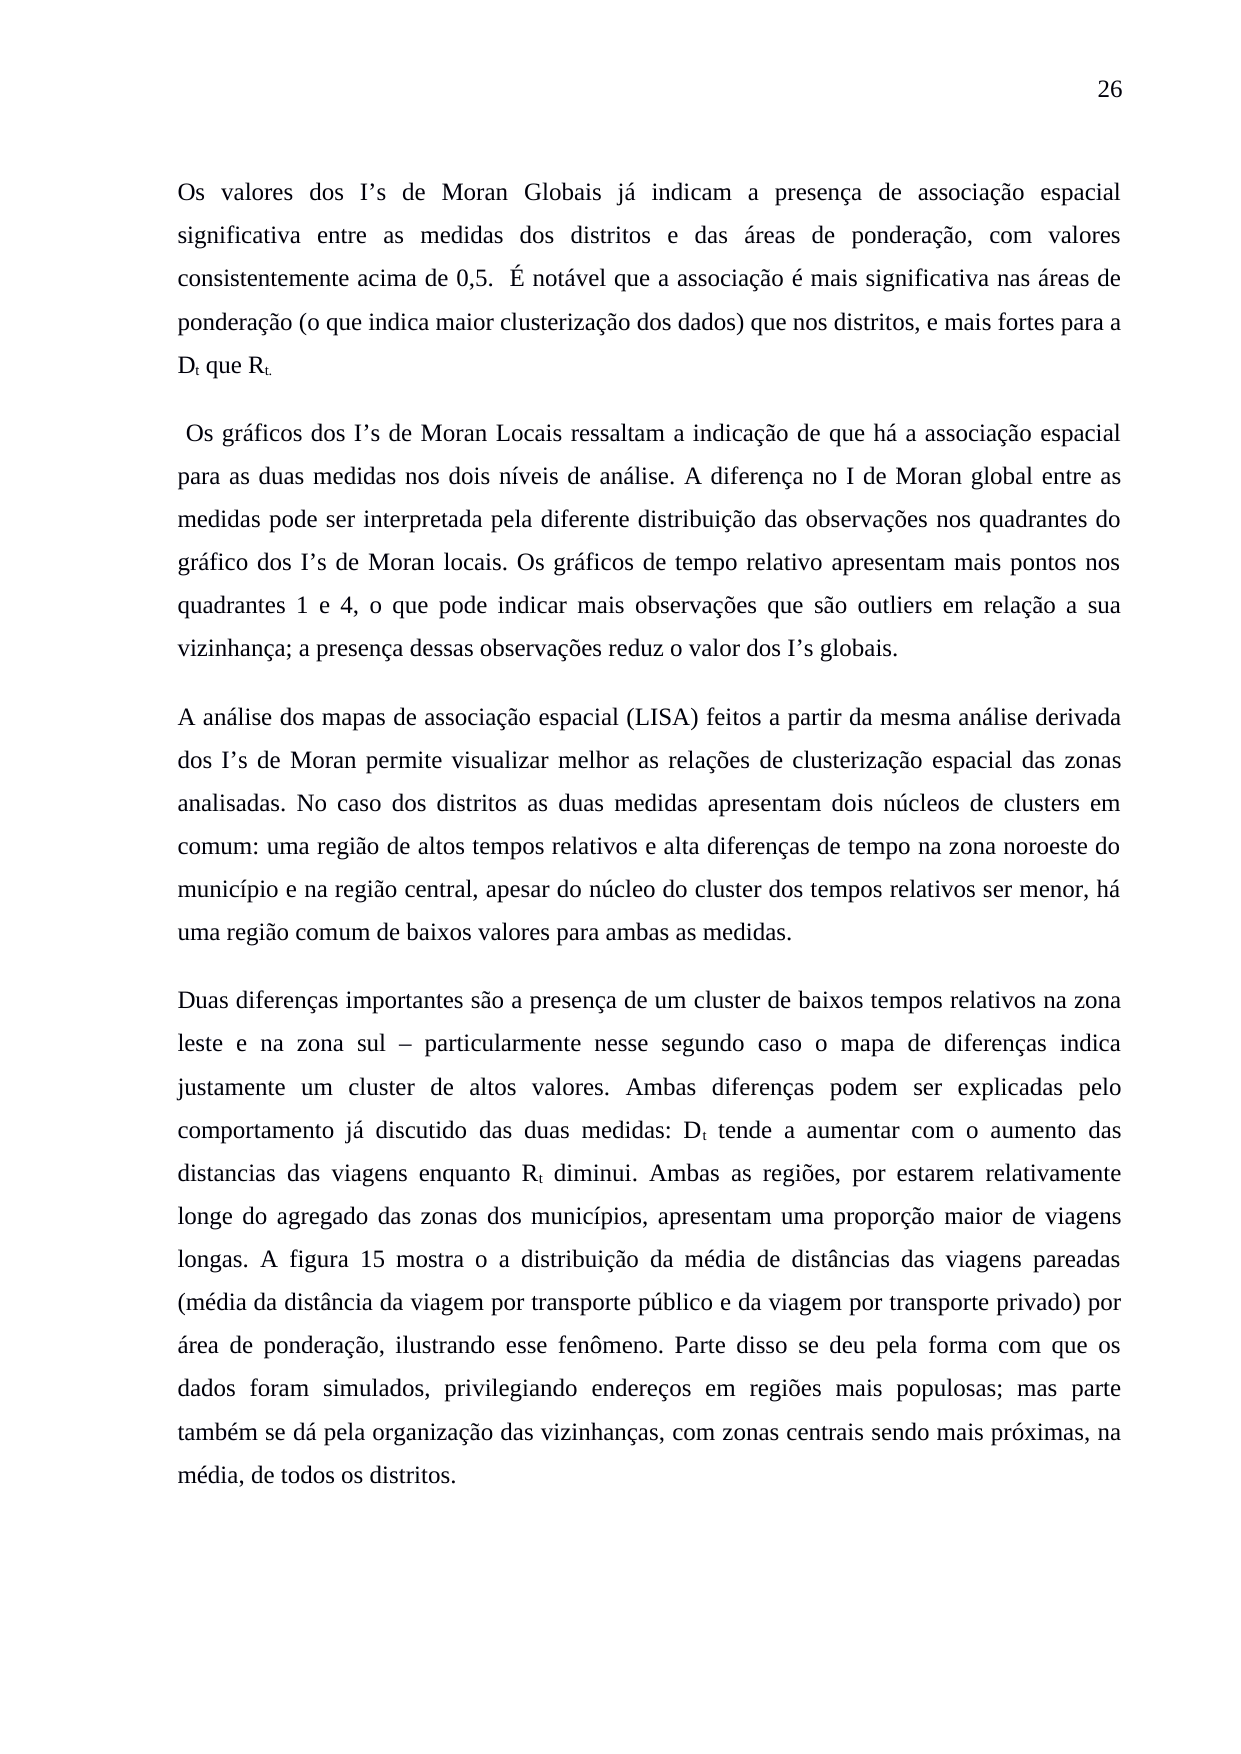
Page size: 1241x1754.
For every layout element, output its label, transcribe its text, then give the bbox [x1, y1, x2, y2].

text Os valores dos I’s de Moran Globais já indicam a presença de associação espacial significativa entre as medidas dos distritos e das áreas de ponderação, com valores consistentemente acima de 0,5. É notável que a associação é mais significativa nas áreas de ponderação (o que indica maior clusterização dos dados) que nos distritos, e mais fortes para a Dt que Rt. [177, 177, 1122, 378]
text Duas diferenças importantes são a presença de um cluster de baixos tempos relativos na zona leste e na zona sul – particularmente nesse segundo caso o mapa de diferenças indica justamente um cluster de altos valores. Ambas diferenças podem ser explicadas pelo comportamento já discutido das duas medidas: Dt tende a aumentar com o aumento das distancias das viagens enquanto Rt diminui. Ambas as regiões, por estarem relativamente longe do agregado das zonas dos municípios, apresentam uma proporção maior de viagens longas. A figura 15 mostra o a distribuição da média de distâncias das viagens pareadas (média da distância da viagem por transporte público e da viagem por transporte privado) por área de ponderação, ilustrando esse fenômeno. Parte disso se deu pela forma com que os dados foram simulados, privilegiando endereços em regiões mais populosas; mas parte também se dá pela organização das vizinhanças, com zonas centrais sendo mais próximas, na média, de todos os distritos. [177, 985, 1122, 1488]
text A análise dos mapas de associação espacial (LISA) feitos a partir da mesma análise derivada dos I’s de Moran permite visualizar melhor as relações de clusterização espacial das zonas analisadas. No caso dos distritos as duas medidas apresentam dois núcleos de clusters em comum: uma região de altos tempos relativos e alta diferenças de tempo na zona noroeste do município e na região central, apesar do núcleo do cluster dos tempos relativos ser menor, há uma região comum de baixos valores para ambas as medidas. [177, 702, 1122, 946]
text Os gráficos dos I’s de Moran Locais ressaltam a indicação de que há a associação espacial para as duas medidas nos dois níveis de análise. A diferença no I de Moran global entre as medidas pode ser interpretada pela diferente distribuição das observações nos quadrantes do gráfico dos I’s de Moran locais. Os gráficos de tempo relativo apresentam mais pontos nos quadrantes 1 e 4, o que pode indicar mais observações que são outliers em relação a sua vizinhança; a presença dessas observações reduz o valor dos I’s globais. [177, 418, 1122, 662]
